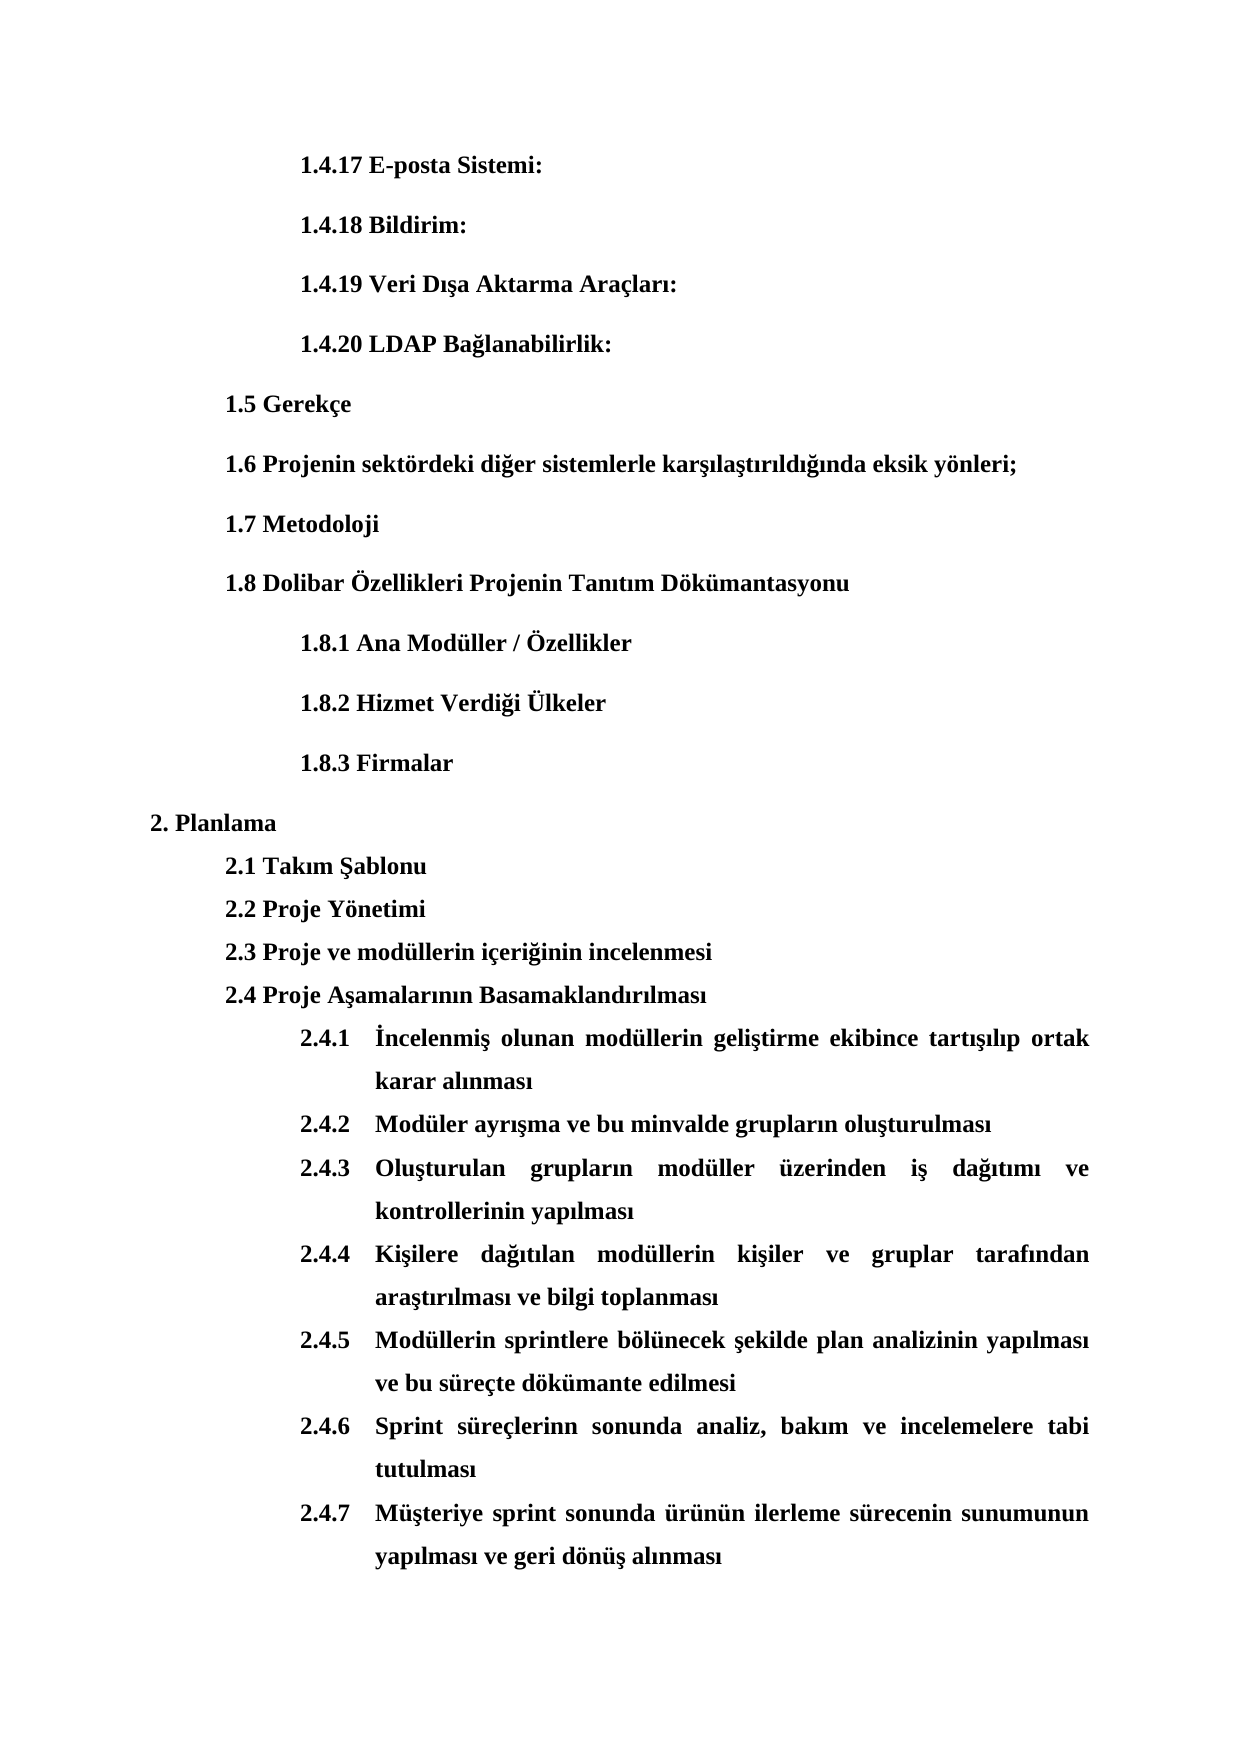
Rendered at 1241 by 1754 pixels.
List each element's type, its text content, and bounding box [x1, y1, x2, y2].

text 1.8 Dolibar Özellikleri Projenin Tanıtım Dökümantasyonu [150, 568, 1090, 597]
list Modüllerin sprintlere bölünecek şekilde plan analizinin yapılması ve bu süreçte dökümante edilmesi [300, 1325, 1090, 1397]
text 1.8.3 Firmalar [225, 748, 1090, 777]
list Proje Aşamalarının Basamaklandırılması [225, 980, 1090, 1009]
text 1.4.20 LDAP Bağlanabilirlik: [225, 329, 1090, 358]
text 1.6 Projenin sektördeki diğer sistemlerle karşılaştırıldığında eksik yönleri; [150, 449, 1090, 478]
list Kişilere dağıtılan modüllerin kişiler ve gruplar tarafından araştırılması ve bilgi toplanması [300, 1239, 1090, 1311]
text 1.5 Gerekçe [150, 389, 1090, 418]
text 1.4.19 Veri Dışa Aktarma Araçları: [225, 269, 1090, 298]
list Sprint süreçlerinn sonunda analiz, bakım ve incelemelere tabi tutulması [300, 1411, 1090, 1483]
list Proje ve modüllerin içeriğinin incelenmesi [225, 937, 1090, 966]
text 1.7 Metodoloji [150, 509, 1090, 537]
text 2.1 Takım Şablonu [150, 851, 1090, 879]
text 1.4.17 E-posta Sistemi: [225, 150, 1090, 179]
list Müşteriye sprint sonunda ürünün ilerleme sürecenin sunumunun yapılması ve geri dönüş alınması [300, 1498, 1090, 1569]
list Proje Yönetimi [225, 894, 1090, 923]
list Oluşturulan grupların modüller üzerinden iş dağıtımı ve kontrollerinin yapılması [300, 1153, 1090, 1224]
list İncelenmiş olunan modüllerin geliştirme ekibince tartışılıp ortak karar alınması [300, 1023, 1090, 1095]
list Modüler ayrışma ve bu minvalde grupların oluşturulması [300, 1109, 1090, 1138]
text 1.8.2 Hizmet Verdiği Ülkeler [225, 688, 1090, 717]
text 1.4.18 Bildirim: [225, 210, 1090, 238]
text 1.8.1 Ana Modüller / Özellikler [225, 628, 1090, 657]
text 2. Planlama [150, 808, 1090, 836]
